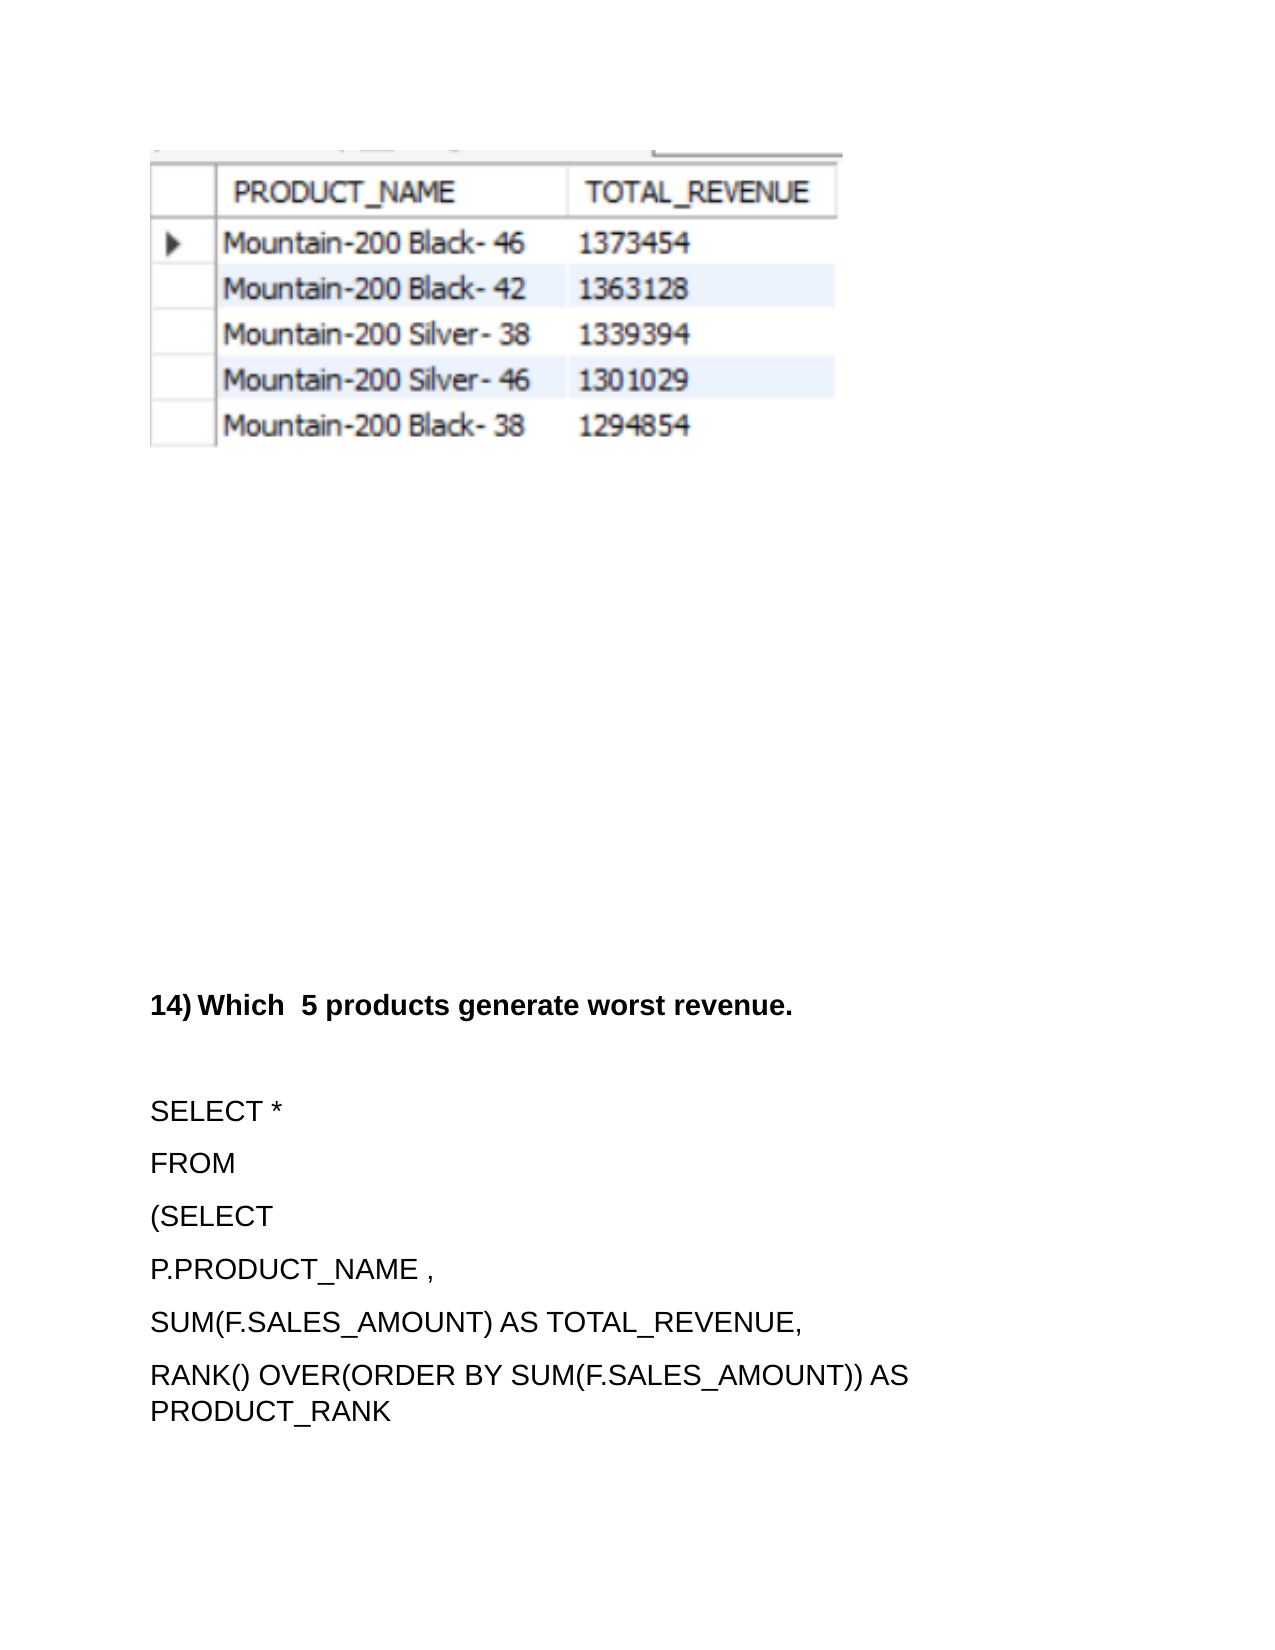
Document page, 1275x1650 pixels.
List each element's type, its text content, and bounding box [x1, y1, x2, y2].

text SELECT * [150, 1093, 1125, 1127]
picture [150, 150, 843, 494]
text FROM [150, 1146, 1125, 1180]
text RANK() OVER(ORDER BY SUM(F.SALES_AMOUNT)) AS PRODUCT_RANK [150, 1358, 1125, 1427]
text P.PRODUCT_NAME , [150, 1252, 1125, 1286]
text (SELECT [150, 1199, 1125, 1233]
text 14) Which 5 products generate worst revenue. [150, 988, 1125, 1021]
text SUM(F.SALES_AMOUNT) AS TOTAL_REVENUE, [150, 1305, 1125, 1338]
